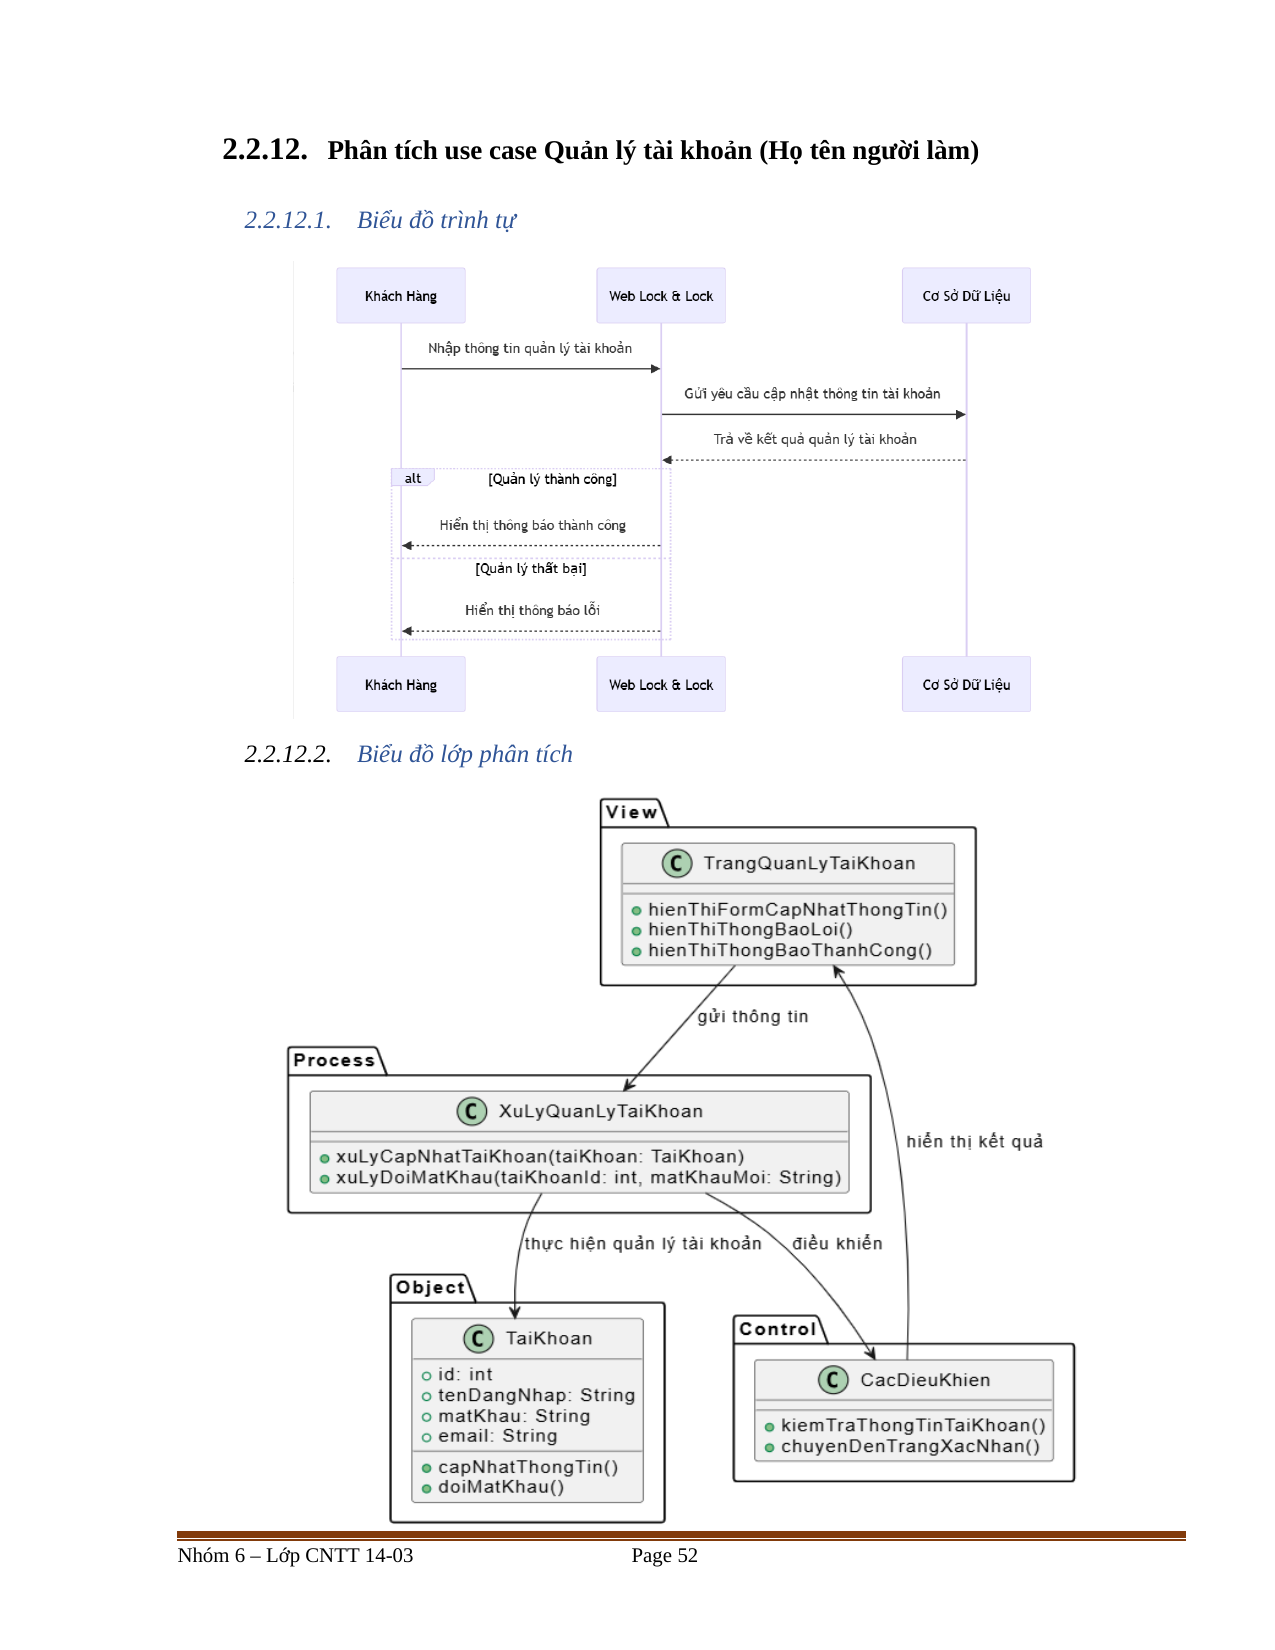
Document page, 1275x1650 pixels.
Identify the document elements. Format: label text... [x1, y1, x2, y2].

subtitle Phân tích use case Quản lý tài khoản (Họ tên người làm) [222, 131, 1186, 167]
subtitle Biểu đồ trình tự [244, 205, 1186, 234]
subtitle Biểu đồ lớp phân tích [244, 739, 1186, 768]
picture [284, 794, 1080, 1531]
picture [293, 261, 1071, 719]
